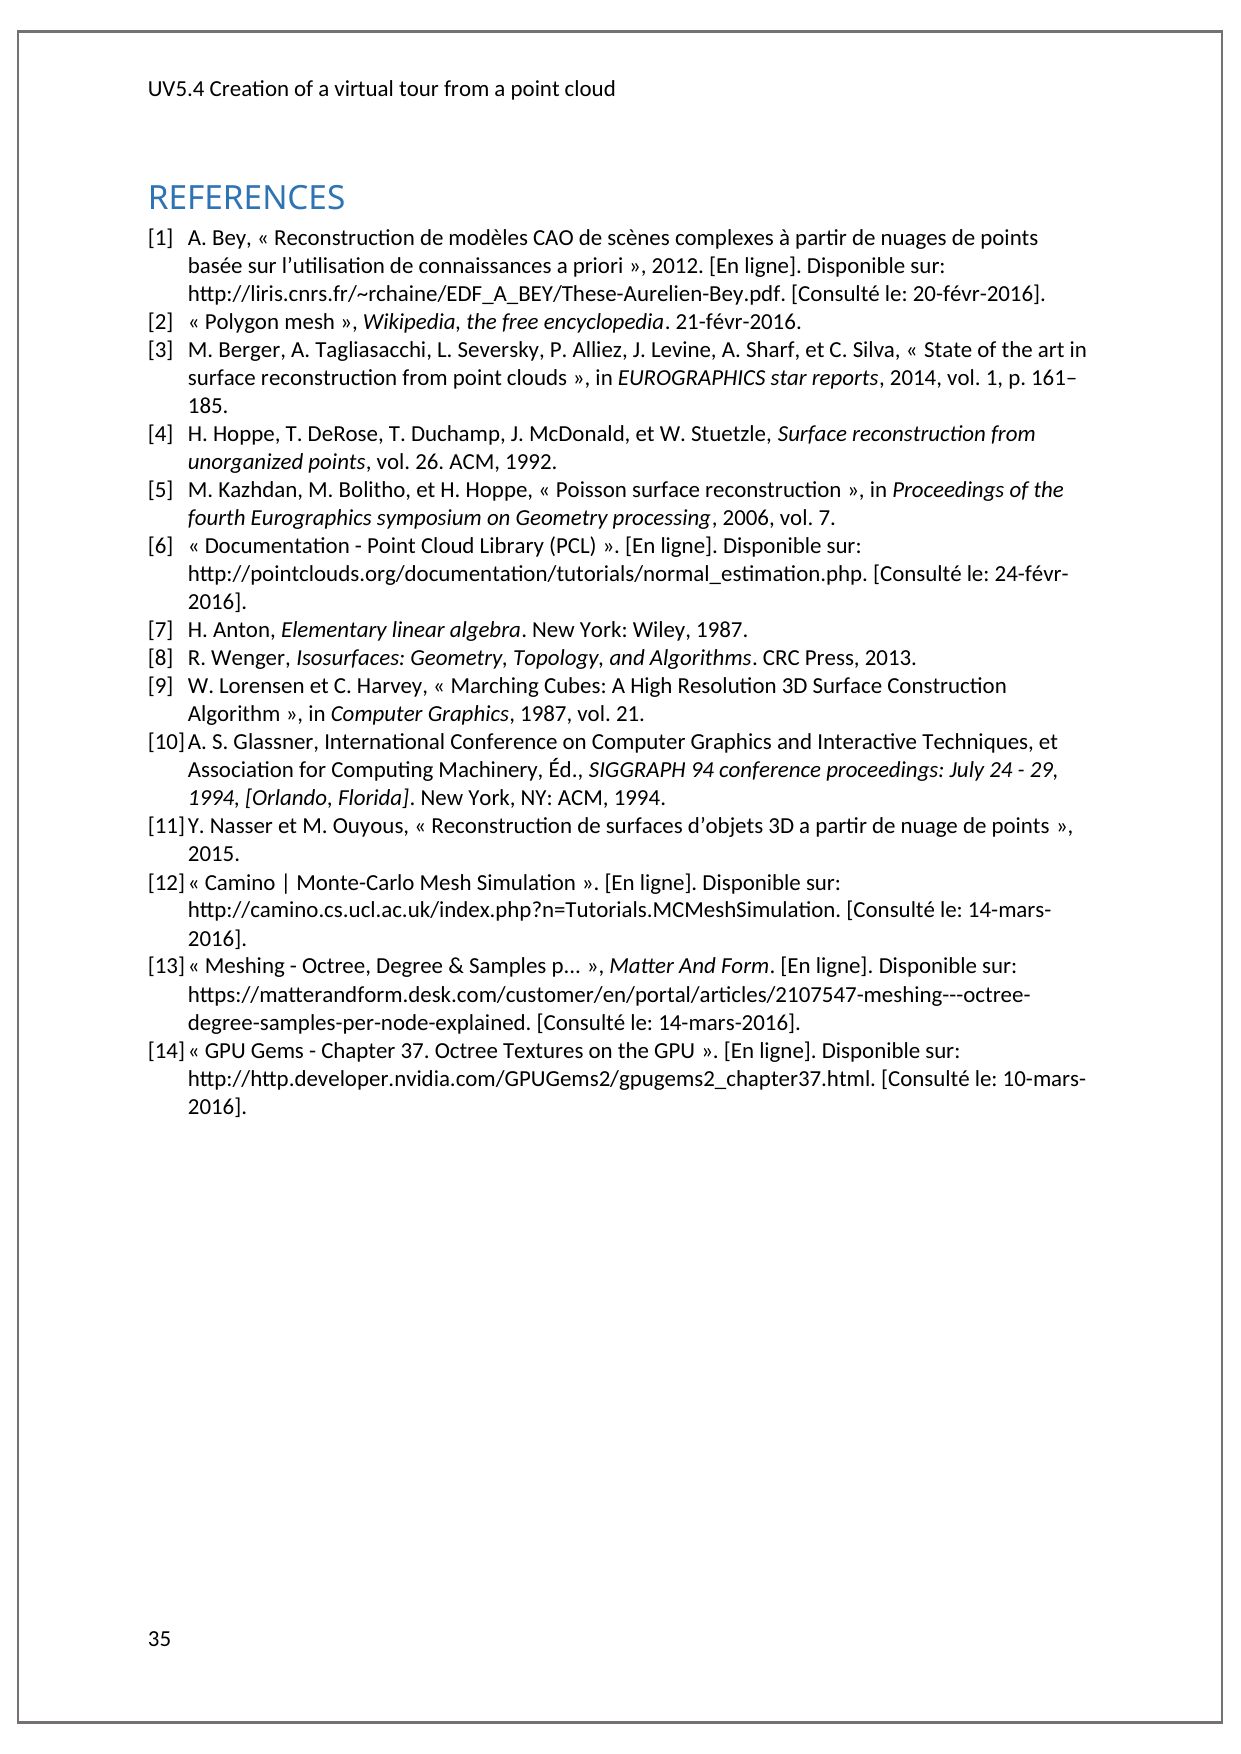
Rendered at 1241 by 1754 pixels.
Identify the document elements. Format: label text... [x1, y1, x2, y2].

text [9] W. Lorensen et C. Harvey, « Marching Cubes: A High Resolution 3D Surface Construction Algorithm », in Computer Graphics, 1987, vol. 21. [148, 671, 1093, 727]
text [12] « Camino | Monte-Carlo Mesh Simulation ». [En ligne]. Disponible sur: http://camino.cs.ucl.ac.uk/index.php?n=Tutorials.MCMeshSimulation. [Consulté le: 14-mars-2016]. [148, 868, 1093, 952]
text [10] A. S. Glassner, International Conference on Computer Graphics and Interactive Techniques, et Association for Computing Machinery, Éd., SIGGRAPH 94 conference proceedings: July 24 - 29, 1994, [Orlando, Florida]. New York, NY: ACM, 1994. [148, 727, 1093, 812]
text [8] R. Wenger, Isosurfaces: Geometry, Topology, and Algorithms. CRC Press, 2013. [148, 643, 1093, 671]
subtitle REFERENCES [148, 174, 1093, 219]
text [2] « Polygon mesh », Wikipedia, the free encyclopedia. 21-févr-2016. [148, 307, 1093, 335]
text [7] H. Anton, Elementary linear algebra. New York: Wiley, 1987. [148, 615, 1093, 643]
text [1] A. Bey, « Reconstruction de modèles CAO de scènes complexes à partir de nuages de points basée sur l’utilisation de connaissances a priori », 2012. [En ligne]. Disponible sur: http://liris.cnrs.fr/~rchaine/EDF_A_BEY/These-Aurelien-Bey.pdf. [Consulté le: 20-févr-2016]. [148, 223, 1093, 307]
text [6] « Documentation - Point Cloud Library (PCL) ». [En ligne]. Disponible sur: http://pointclouds.org/documentation/tutorials/normal_estimation.php. [Consulté le: 24-févr-2016]. [148, 531, 1093, 615]
text [3] M. Berger, A. Tagliasacchi, L. Seversky, P. Alliez, J. Levine, A. Sharf, et C. Silva, « State of the art in surface reconstruction from point clouds », in EUROGRAPHICS star reports, 2014, vol. 1, p. 161–185. [148, 335, 1093, 419]
text [14] « GPU Gems - Chapter 37. Octree Textures on the GPU ». [En ligne]. Disponible sur: http://http.developer.nvidia.com/GPUGems2/gpugems2_chapter37.html. [Consulté le: 10-mars-2016]. [148, 1036, 1093, 1120]
text [13] « Meshing - Octree, Degree & Samples p... », Matter And Form. [En ligne]. Disponible sur: https://matterandform.desk.com/customer/en/portal/articles/2107547-meshing---octree-degree-samples-per-node-explained. [Consulté le: 14-mars-2016]. [148, 952, 1093, 1036]
text [4] H. Hoppe, T. DeRose, T. Duchamp, J. McDonald, et W. Stuetzle, Surface reconstruction from unorganized points, vol. 26. ACM, 1992. [148, 419, 1093, 475]
text [5] M. Kazhdan, M. Bolitho, et H. Hoppe, « Poisson surface reconstruction », in Proceedings of the fourth Eurographics symposium on Geometry processing, 2006, vol. 7. [148, 475, 1093, 531]
text [11] Y. Nasser et M. Ouyous, « Reconstruction de surfaces d’objets 3D a partir de nuage de points », 2015. [148, 812, 1093, 868]
